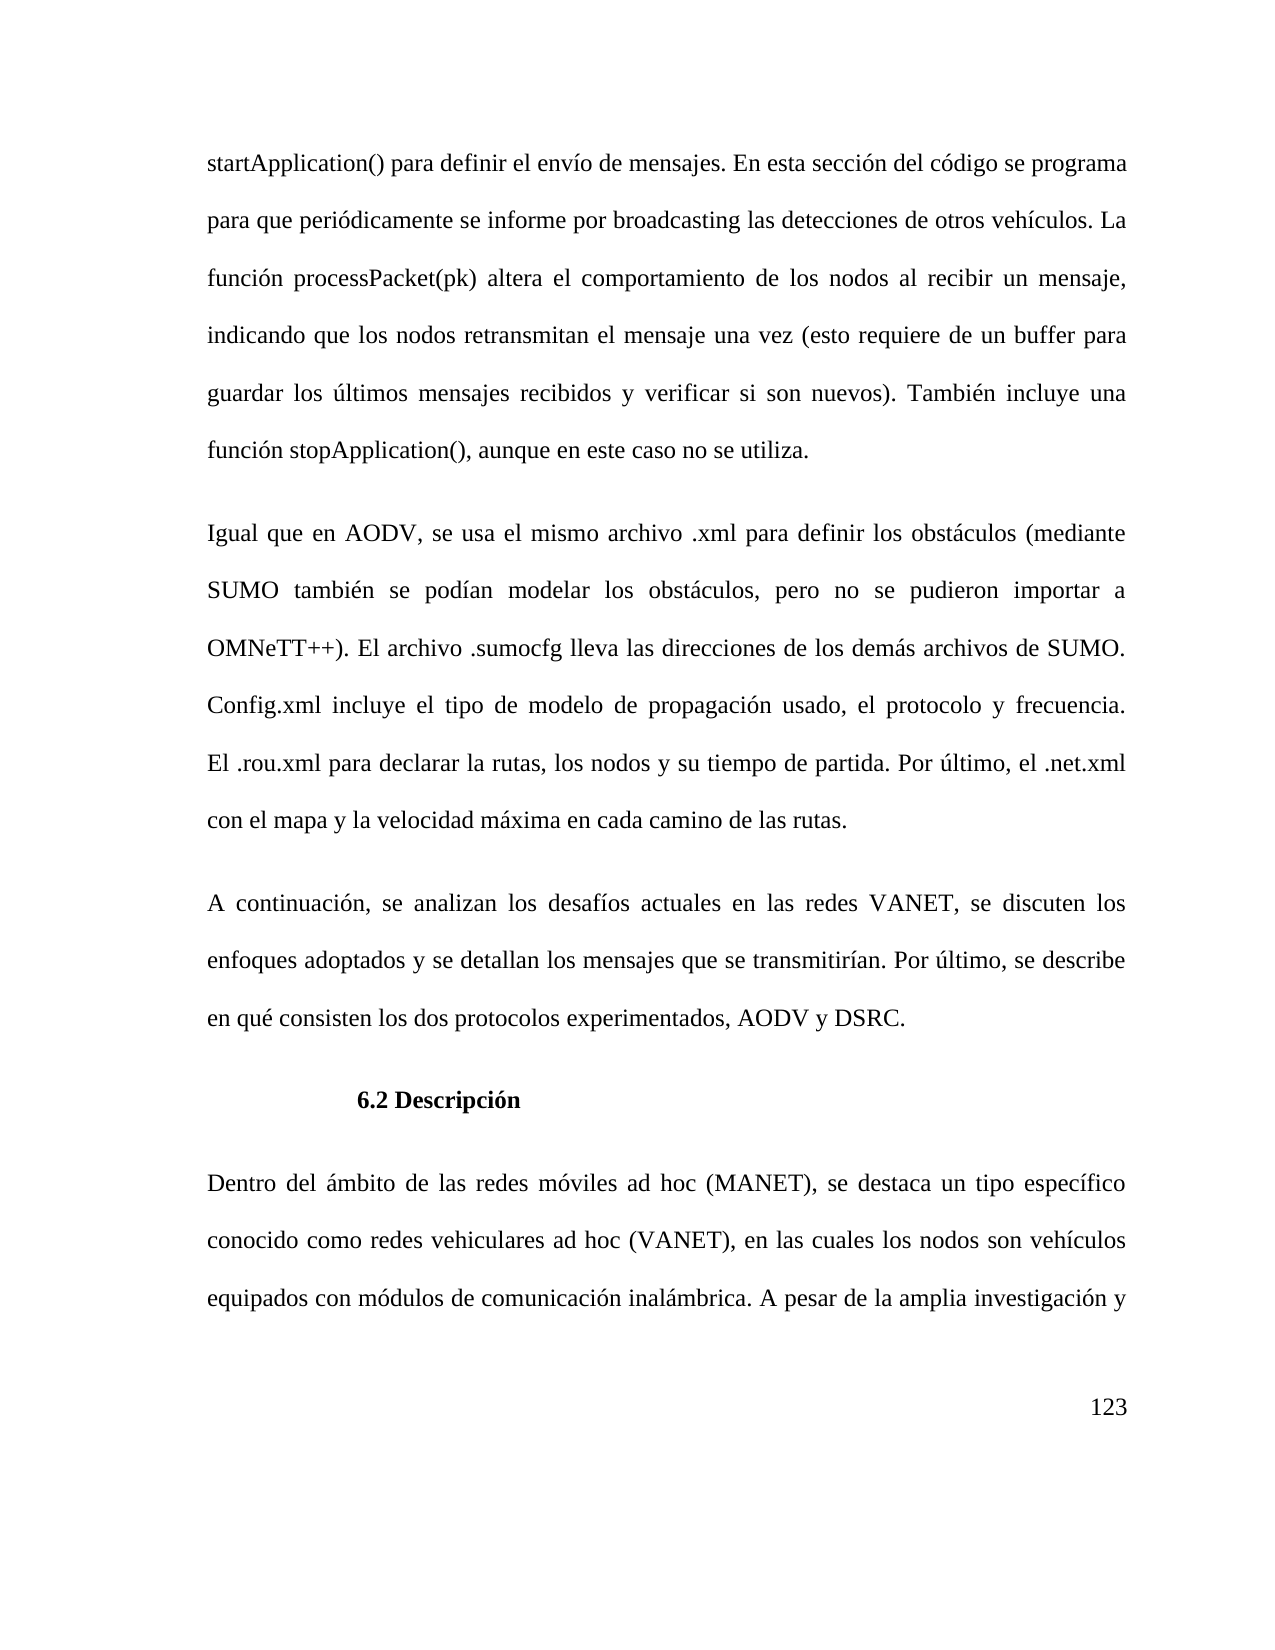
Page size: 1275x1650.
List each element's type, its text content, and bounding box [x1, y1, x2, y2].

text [207, 148, 1127, 464]
text A continuación, se analizan los desafíos actuales en las redes VANET, se discuten los enfoques adoptados y se detallan los mensajes que se transmitirían. Por último, se describe en qué consisten los dos protocolos experimentados, AODV y DSRC. [207, 888, 1127, 1031]
text Igual que en AODV, se usa el mismo archivo .xml para definir los obstáculos (mediante SUMO también se podían modelar los obstáculos, pero no se pudieron importar a OMNeTT++). El archivo .sumocfg lleva las direcciones de los demás archivos de SUMO. Config.xml incluye el tipo de modelo de propagación usado, el protocolo y frecuencia. El .rou.xml para declarar la rutas, los nodos y su tiempo de partida. Por último, el .net.xml con el mapa y la velocidad máxima en cada camino de las rutas. [207, 518, 1127, 834]
subtitle Descripción [357, 1085, 1127, 1114]
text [207, 1168, 1127, 1311]
